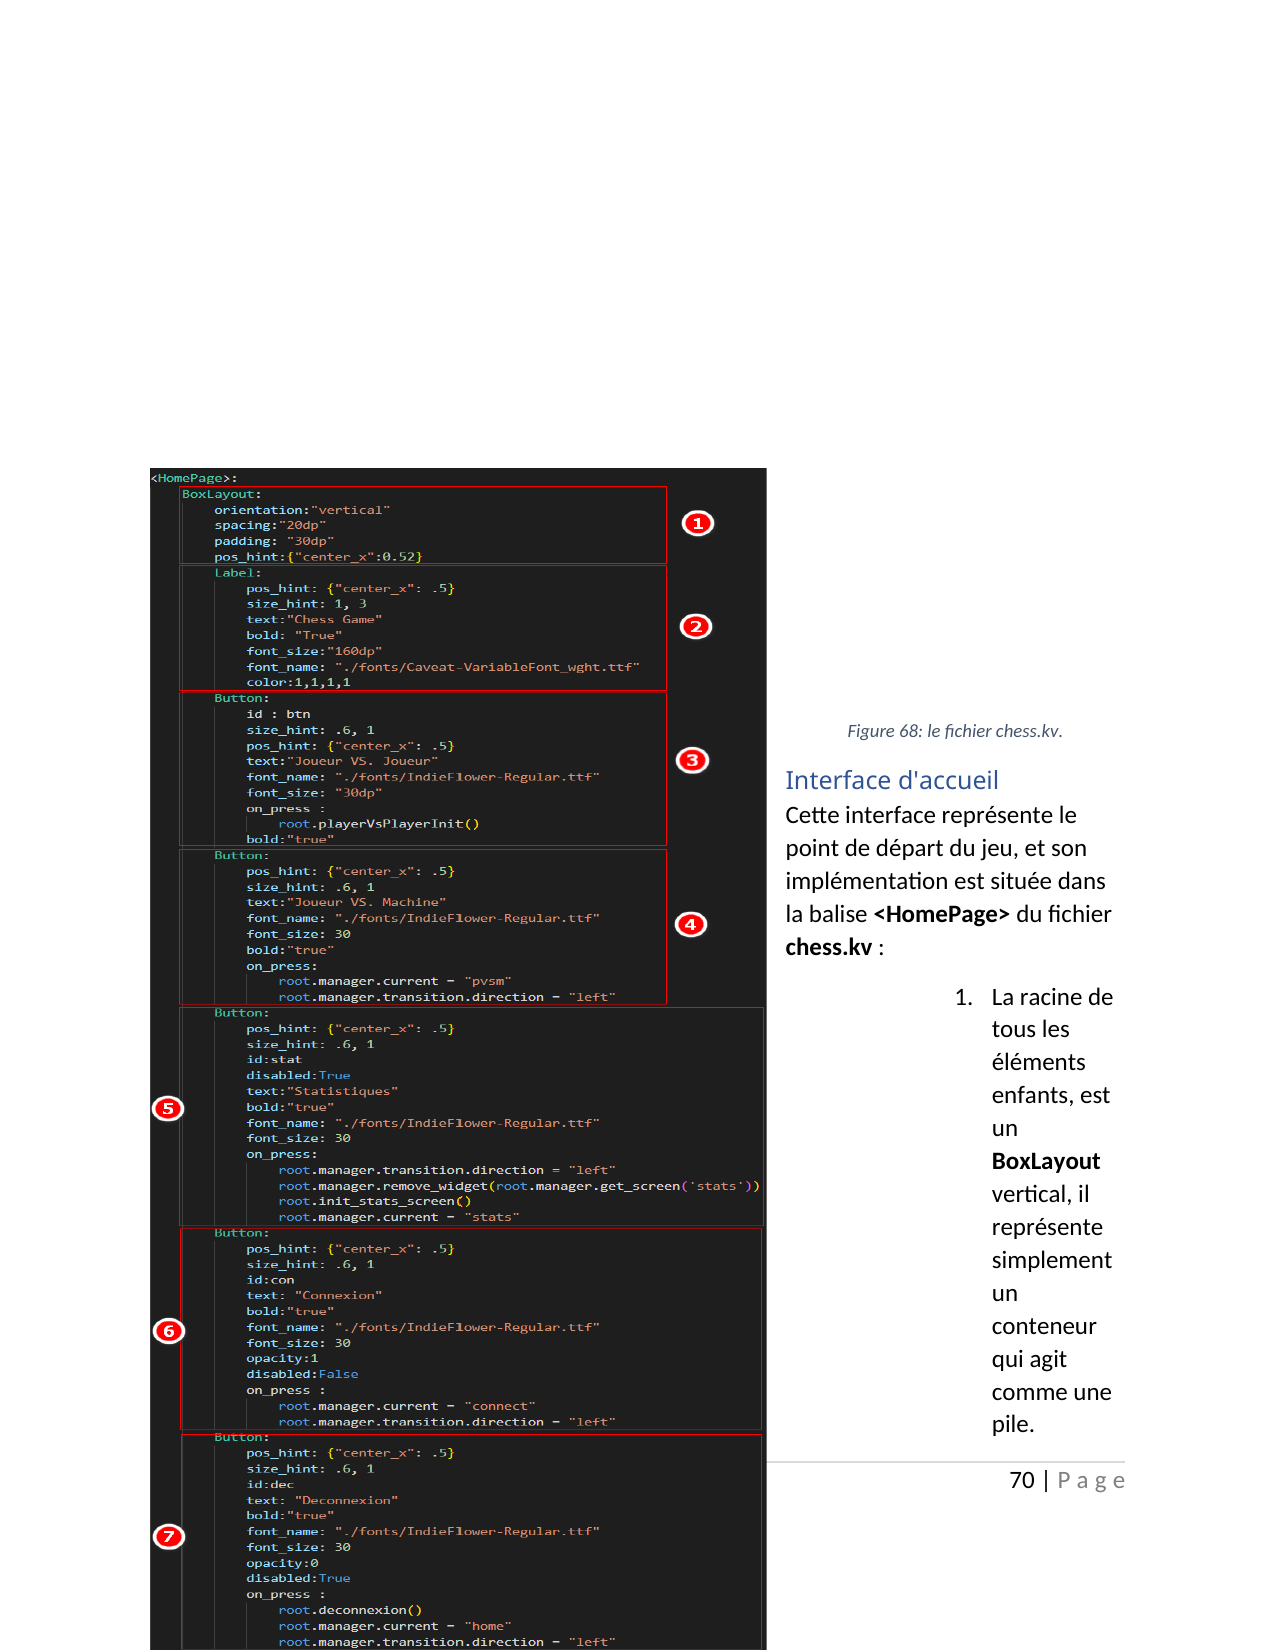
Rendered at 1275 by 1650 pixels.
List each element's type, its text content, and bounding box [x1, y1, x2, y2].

text Cette interface représente le point de départ du jeu, et son implémentation est située dans la balise <HomePage> du fichier chess.kv : [767, 799, 1125, 962]
list La racine de tous les éléments enfants, est un BoxLayout vertical, il représente simplement un conteneur qui agit comme une pile. [767, 981, 1125, 1439]
subtitle Interface d'accueil [767, 763, 1125, 797]
picture [150, 468, 767, 1650]
text Figure 68: le fichier chess.kv. [767, 719, 1125, 742]
